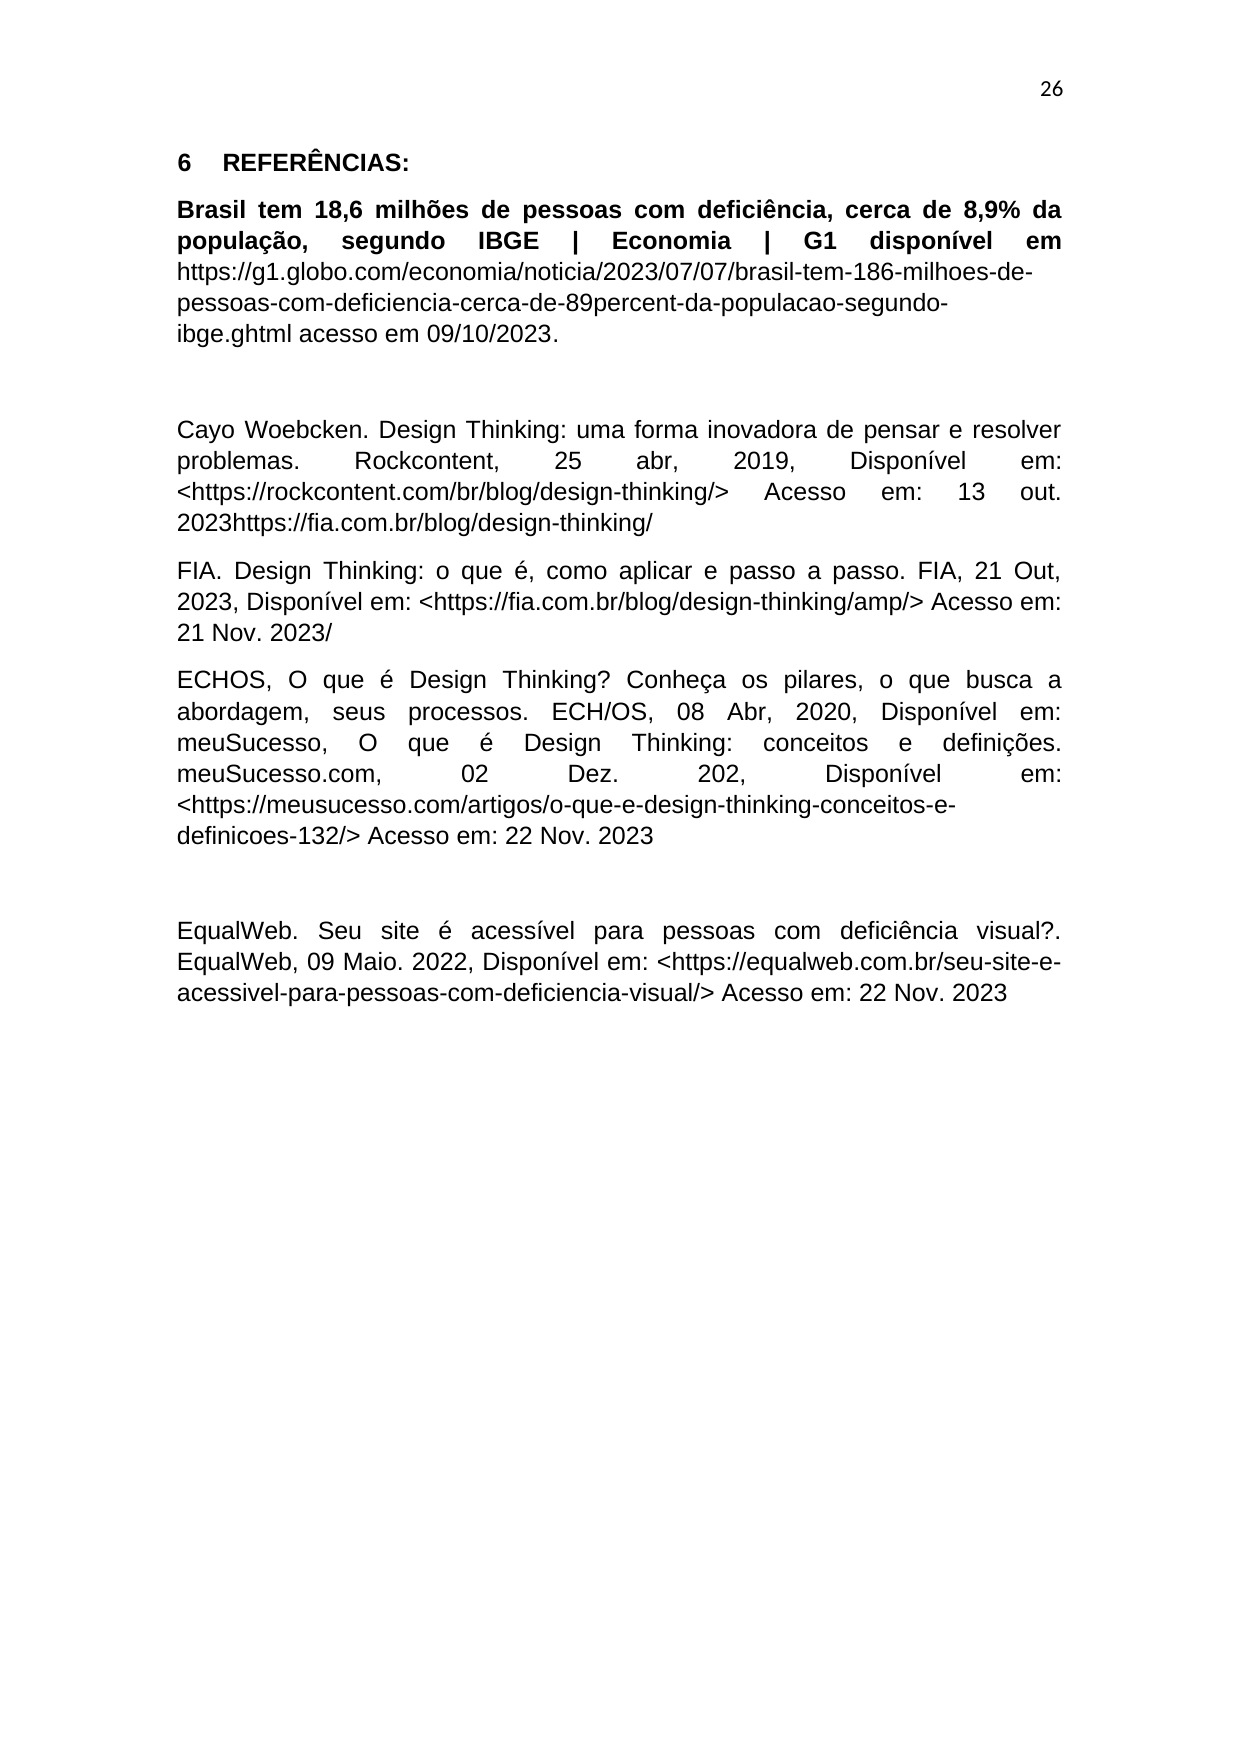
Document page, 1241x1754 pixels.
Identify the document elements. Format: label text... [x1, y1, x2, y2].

text FIA. Design Thinking: o que é, como aplicar e passo a passo. FIA, 21 Out, 2023, Disponível em: <https://fia.com.br/blog/design-thinking/amp/> Acesso em: 21 Nov. 2023/ [177, 556, 1063, 647]
subtitle REFERÊNCIAS: [177, 148, 1063, 176]
text ECHOS, O que é Design Thinking? Conheça os pilares, o que busca a abordagem, seus processos. ECH/OS, 08 Abr, 2020, Disponível em: meuSucesso, O que é Design Thinking: conceitos e definições. meuSucesso.com, 02 Dez. 202, Disponível em: <https://meusucesso.com/artigos/o-que-e-design-thinking-conceitos-e-definicoes-132/> Acesso em: 22 Nov. 2023 [177, 666, 1063, 849]
text Cayo Woebcken. Design Thinking: uma forma inovadora de pensar e resolver problemas. Rockcontent, 25 abr, 2019, Disponível em: <https://rockcontent.com/br/blog/design-thinking/> Acesso em: 13 out. 2023https://fia.com.br/blog/design-thinking/ [177, 415, 1063, 537]
text EqualWeb. Seu site é acessível para pessoas com deficiência visual?. EqualWeb, 09 Maio. 2022, Disponível em: <https://equalweb.com.br/seu-site-e-acessivel-para-pessoas-com-deficiencia-visual/> Acesso em: 22 Nov. 2023 [177, 916, 1063, 1007]
text Brasil tem 18,6 milhões de pessoas com deficiência, cerca de 8,9% da população, segundo IBGE | Economia | G1 disponível em https://g1.globo.com/economia/noticia/2023/07/07/brasil-tem-186-milhoes-de-pessoas-com-deficiencia-cerca-de-89percent-da-populacao-segundo-ibge.ghtml acesso em 09/10/2023. [177, 195, 1063, 348]
